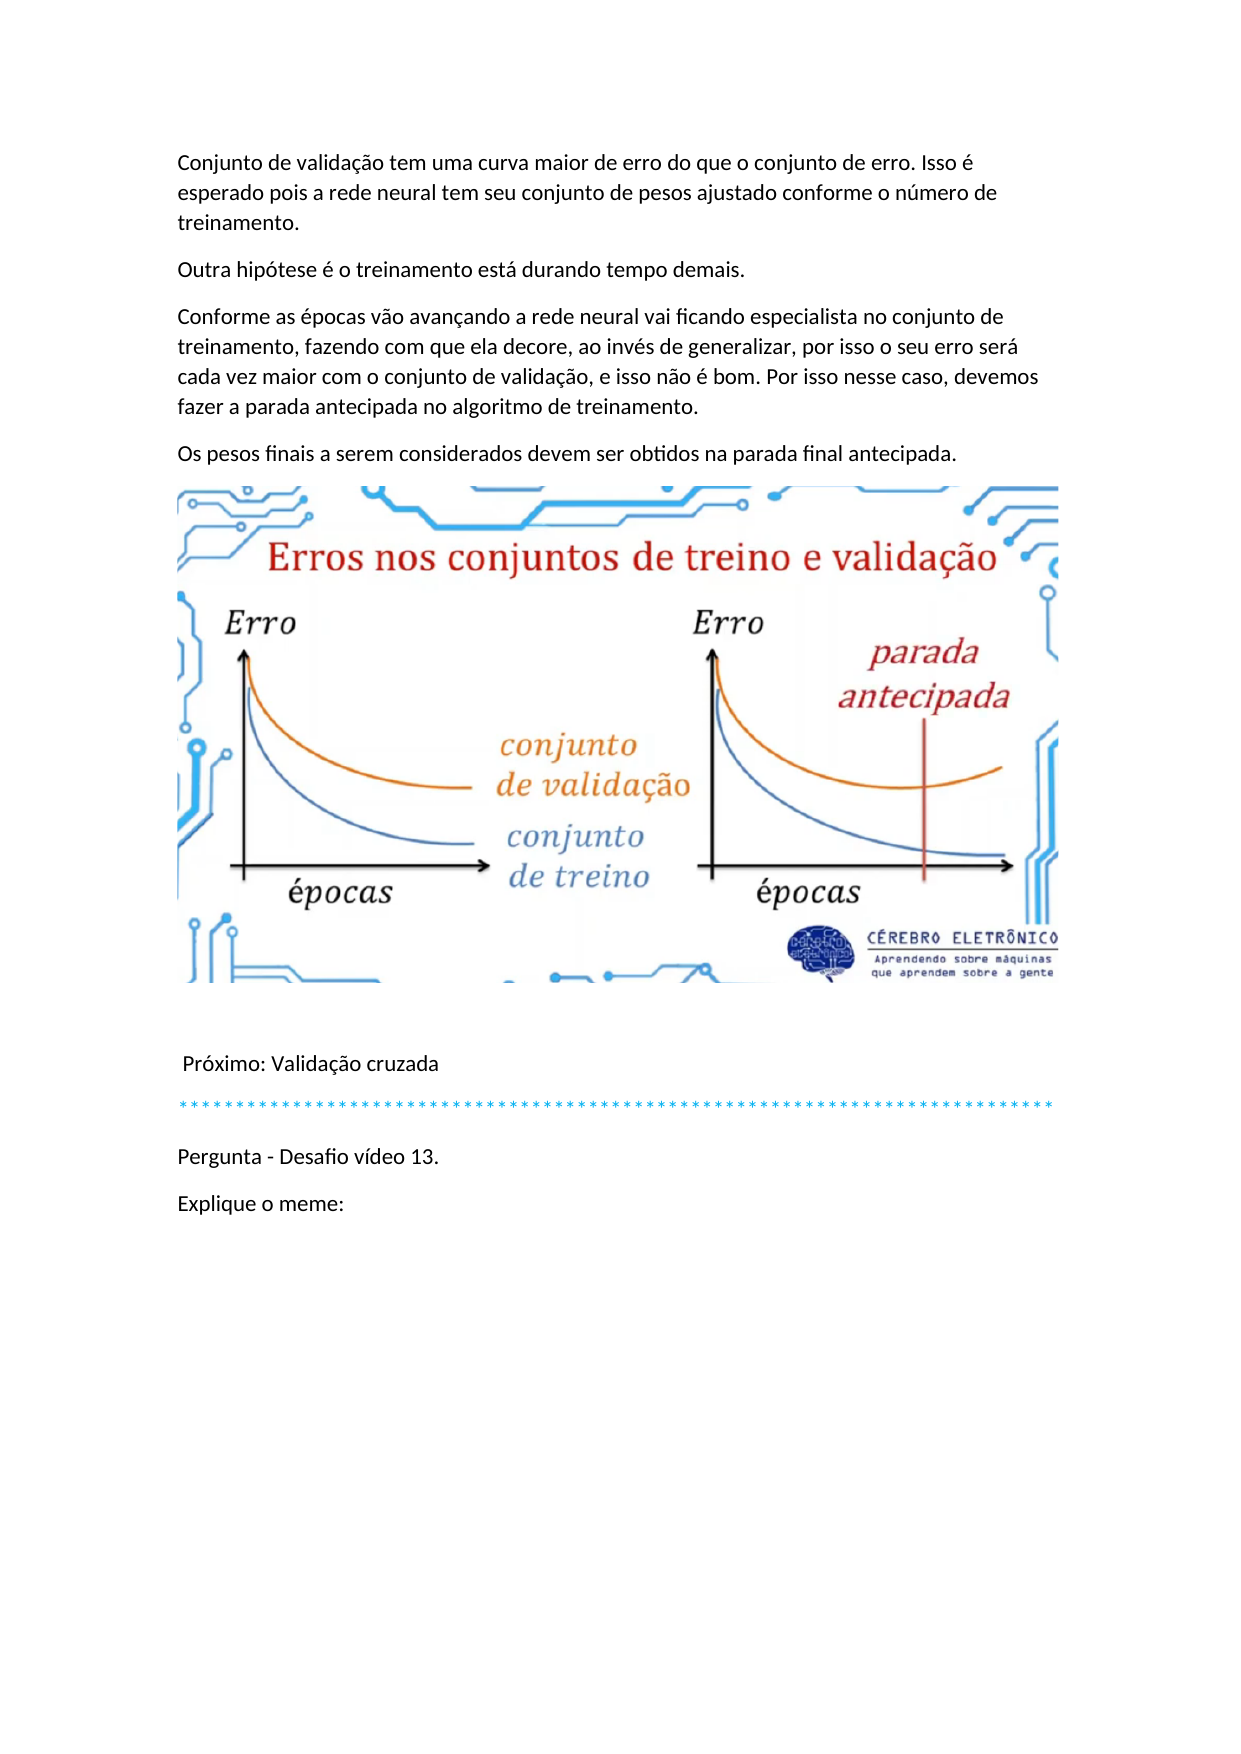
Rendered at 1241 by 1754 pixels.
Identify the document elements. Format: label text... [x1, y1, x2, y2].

text Explique o meme: [177, 1189, 1063, 1217]
text Outra hipótese é o treinamento está durando tempo demais. [177, 255, 1063, 283]
text Os pesos finais a serem considerados devem ser obtidos na parada final antecipada. [177, 439, 1063, 467]
text Pergunta - Desafio vídeo 13. [177, 1142, 1063, 1171]
text ***************************************************************************** [177, 1096, 1063, 1124]
text Conjunto de validação tem uma curva maior de erro do que o conjunto de erro. Isso é esperado pois a rede neural tem seu conjunto de pesos ajustado conforme o número de treinamento. [177, 148, 1063, 236]
text Próximo: Validação cruzada [177, 1049, 1063, 1077]
picture [177, 486, 1059, 983]
text Conforme as épocas vão avançando a rede neural vai ficando especialista no conjunto de treinamento, fazendo com que ela decore, ao invés de generalizar, por isso o seu erro será cada vez maior com o conjunto de validação, e isso não é bom. Por isso nesse caso, devemos fazer a parada antecipada no algoritmo de treinamento. [177, 302, 1063, 420]
